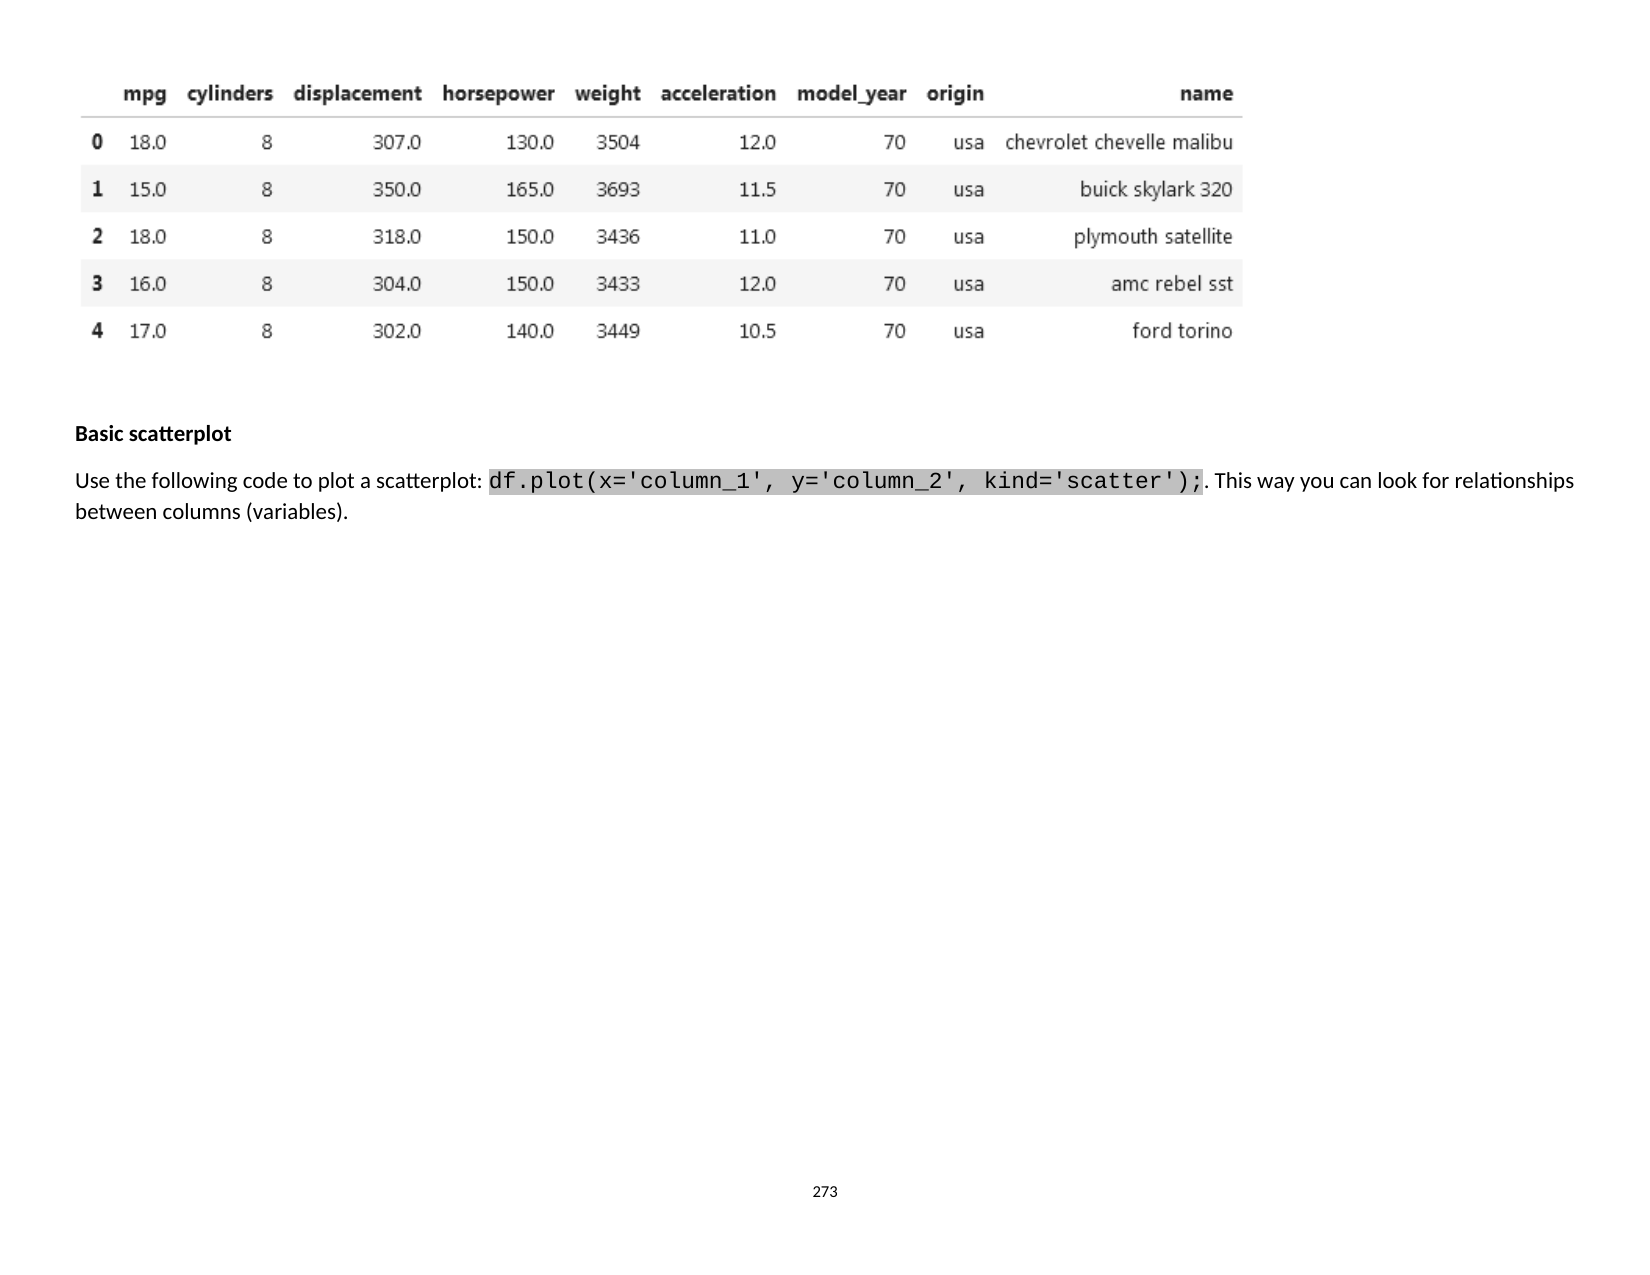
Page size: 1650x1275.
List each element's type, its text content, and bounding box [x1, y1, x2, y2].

text Basic scatterplot [75, 419, 1575, 447]
text Use the following code to plot a scatterplot: df.plot(x='column_1', y='column_2', kind='scatter');. This way you can look for relationships between columns (variables). [75, 466, 1575, 525]
picture [75, 75, 1260, 354]
